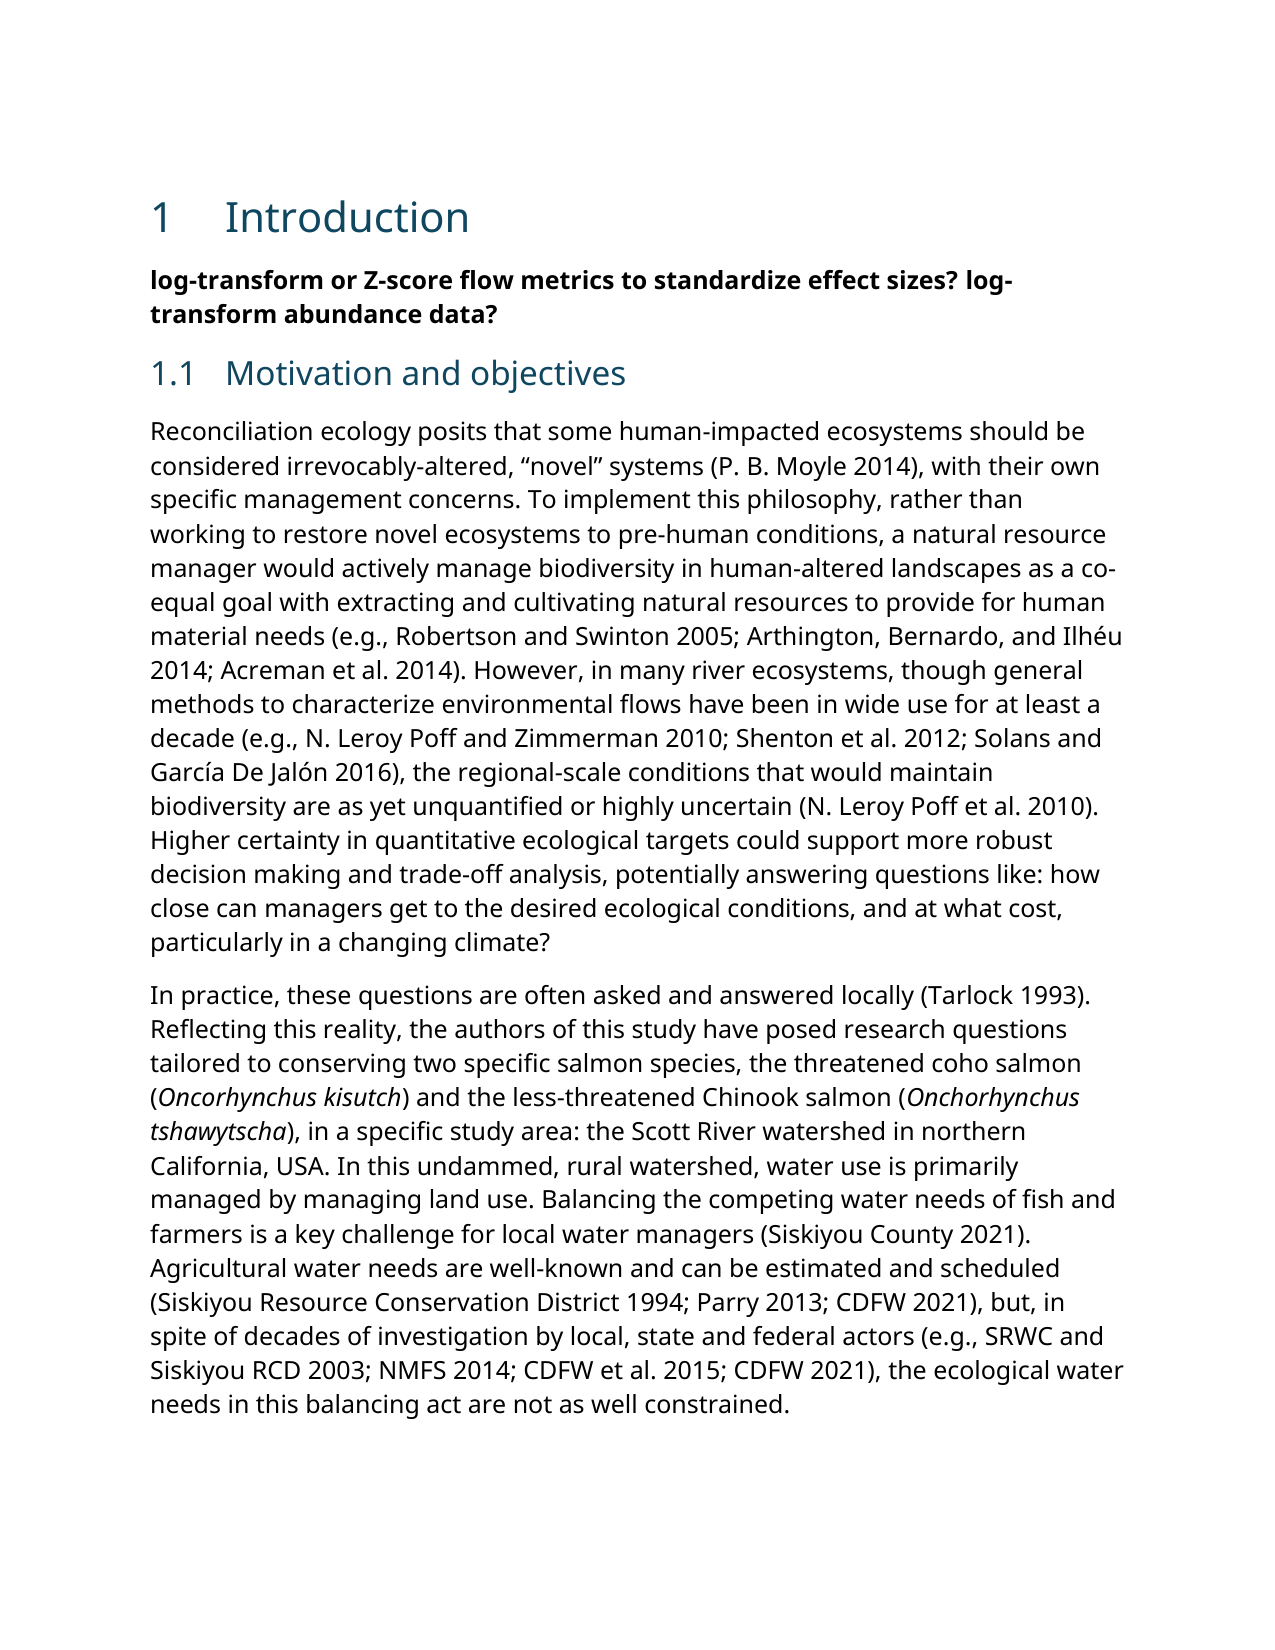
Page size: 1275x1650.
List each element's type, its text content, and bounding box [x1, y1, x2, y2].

text Reconciliation ecology posits that some human-impacted ecosystems should be considered irrevocably-altered, “novel” systems (P. B. Moyle 2014), with their own specific management concerns. To implement this philosophy, rather than working to restore novel ecosystems to pre-human conditions, a natural resource manager would actively manage biodiversity in human-altered landscapes as a co-equal goal with extracting and cultivating natural resources to provide for human material needs (e.g., Robertson and Swinton 2005; Arthington, Bernardo, and Ilhéu 2014; Acreman et al. 2014). However, in many river ecosystems, though general methods to characterize environmental flows have been in wide use for at least a decade (e.g., N. Leroy Poff and Zimmerman 2010; Shenton et al. 2012; Solans and García De Jalón 2016), the regional-scale conditions that would maintain biodiversity are as yet unquantified or highly uncertain (N. Leroy Poff et al. 2010). Higher certainty in quantitative ecological targets could support more robust decision making and trade-off analysis, potentially answering questions like: how close can managers get to the desired ecological conditions, and at what cost, particularly in a changing climate? [150, 414, 1125, 959]
subtitle 1.1 Motivation and objectives [150, 350, 1125, 395]
text In practice, these questions are often asked and answered locally (Tarlock 1993). Reflecting this reality, the authors of this study have posed research questions tailored to conserving two specific salmon species, the threatened coho salmon (Oncorhynchus kisutch) and the less-threatened Chinook salmon (Onchorhynchus tshawytscha), in a specific study area: the Scott River watershed in northern California, USA. In this undammed, rural watershed, water use is primarily managed by managing land use. Balancing the competing water needs of fish and farmers is a key challenge for local water managers (Siskiyou County 2021). Agricultural water needs are well-known and can be estimated and scheduled (Siskiyou Resource Conservation District 1994; Parry 2013; CDFW 2021), but, in spite of decades of investigation by local, state and federal actors (e.g., SRWC and Siskiyou RCD 2003; NMFS 2014; CDFW et al. 2015; CDFW 2021), the ecological water needs in this balancing act are not as well constrained. [150, 978, 1125, 1421]
subtitle 1 Introduction [150, 187, 1125, 244]
text log-transform or Z-score flow metrics to standardize effect sizes? log-transform abundance data? [150, 263, 1125, 331]
